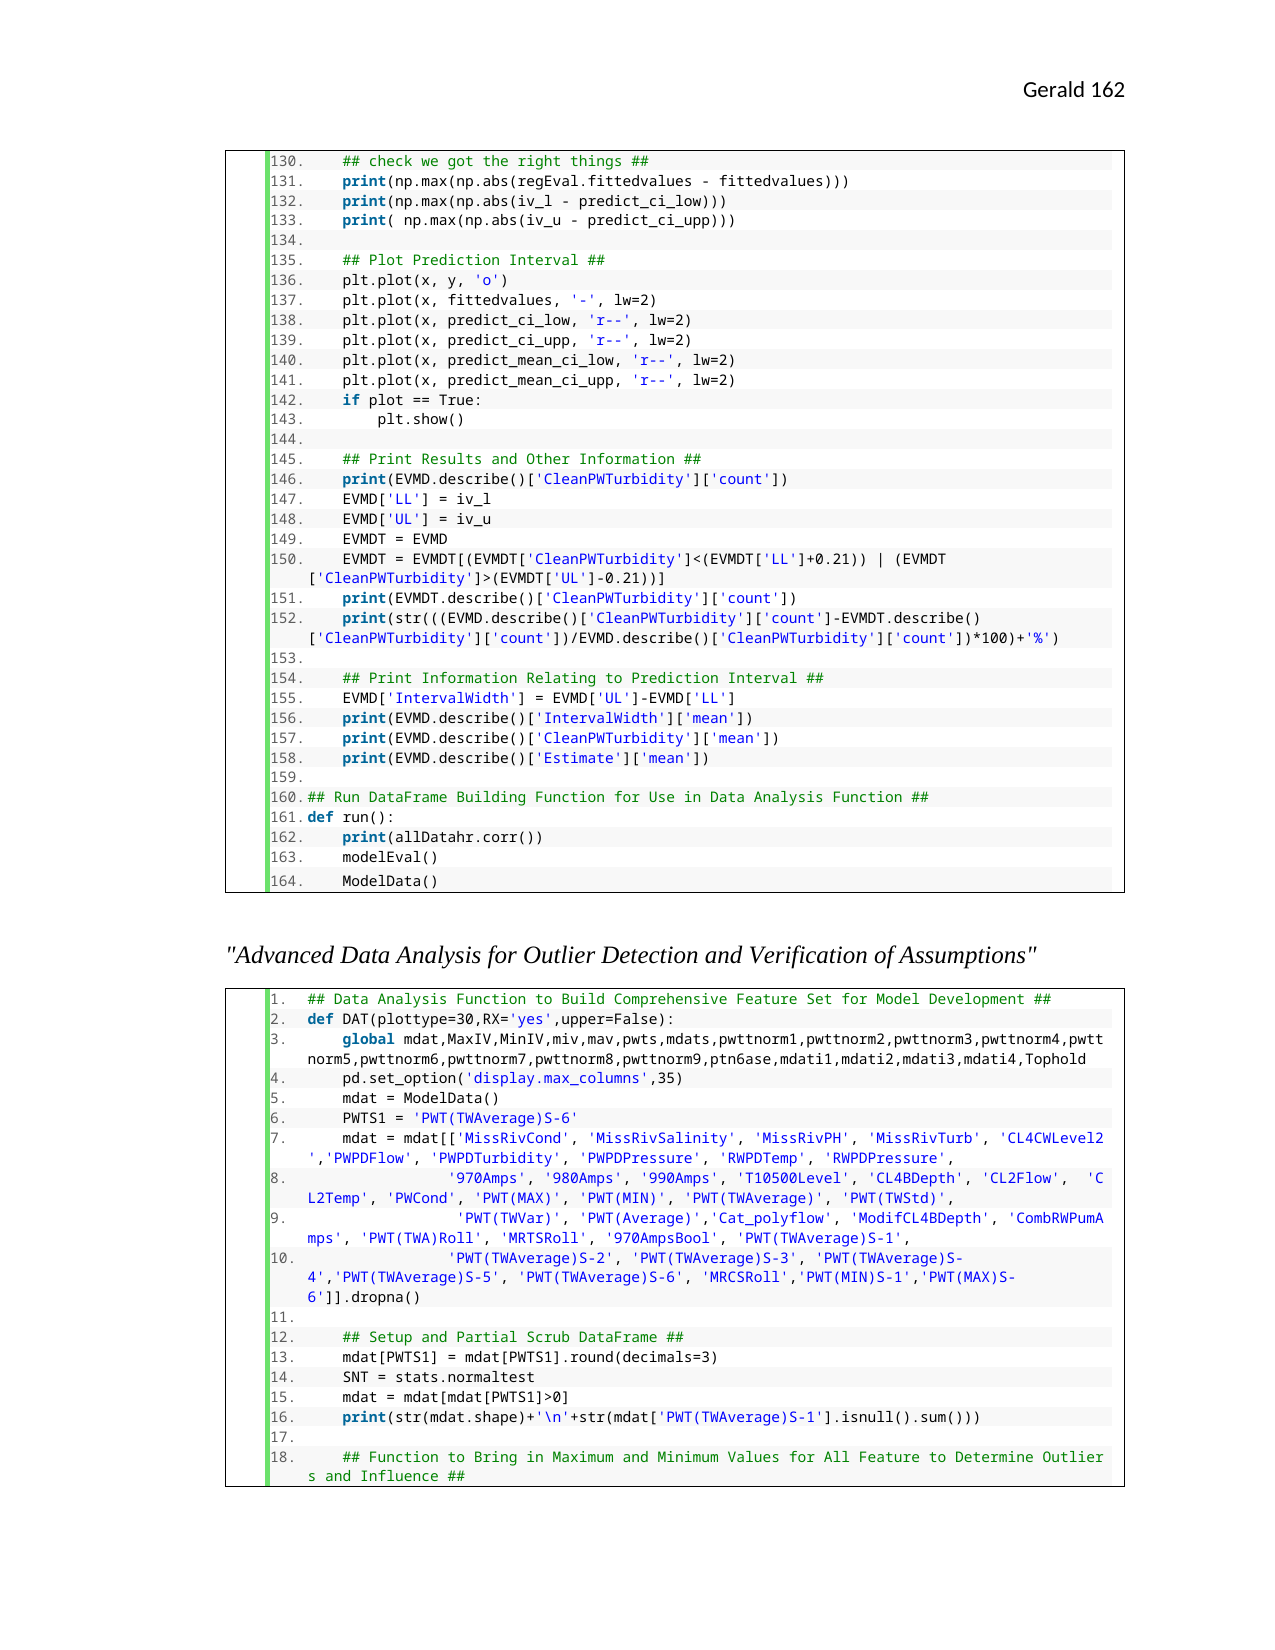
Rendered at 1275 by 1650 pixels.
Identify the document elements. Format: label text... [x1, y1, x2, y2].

text "Advanced Data Analysis for Outlier Detection and Verification of Assumptions" [225, 941, 1125, 969]
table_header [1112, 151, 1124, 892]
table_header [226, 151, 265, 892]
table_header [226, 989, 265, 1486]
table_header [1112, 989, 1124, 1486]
